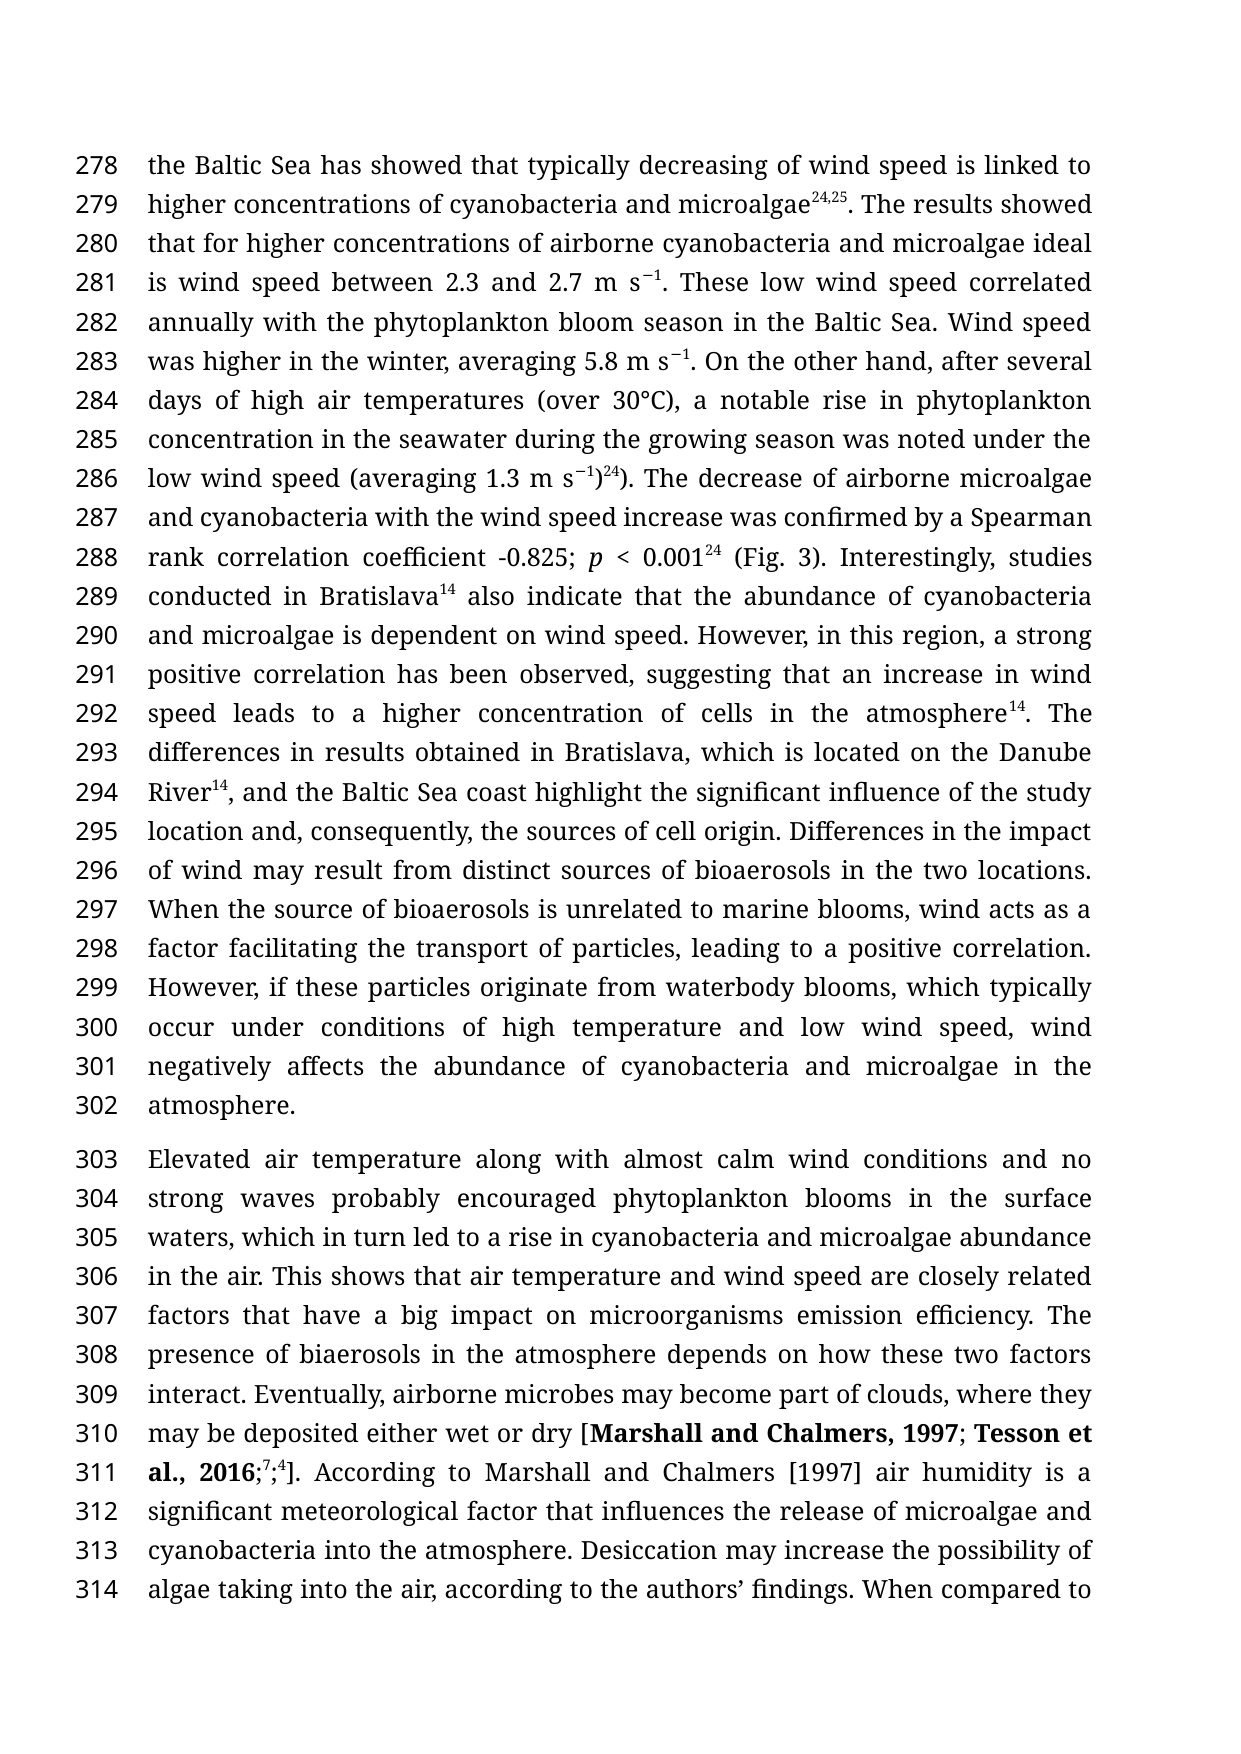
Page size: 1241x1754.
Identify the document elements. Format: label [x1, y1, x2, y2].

text [148, 1141, 1093, 1606]
text [148, 148, 1093, 1122]
